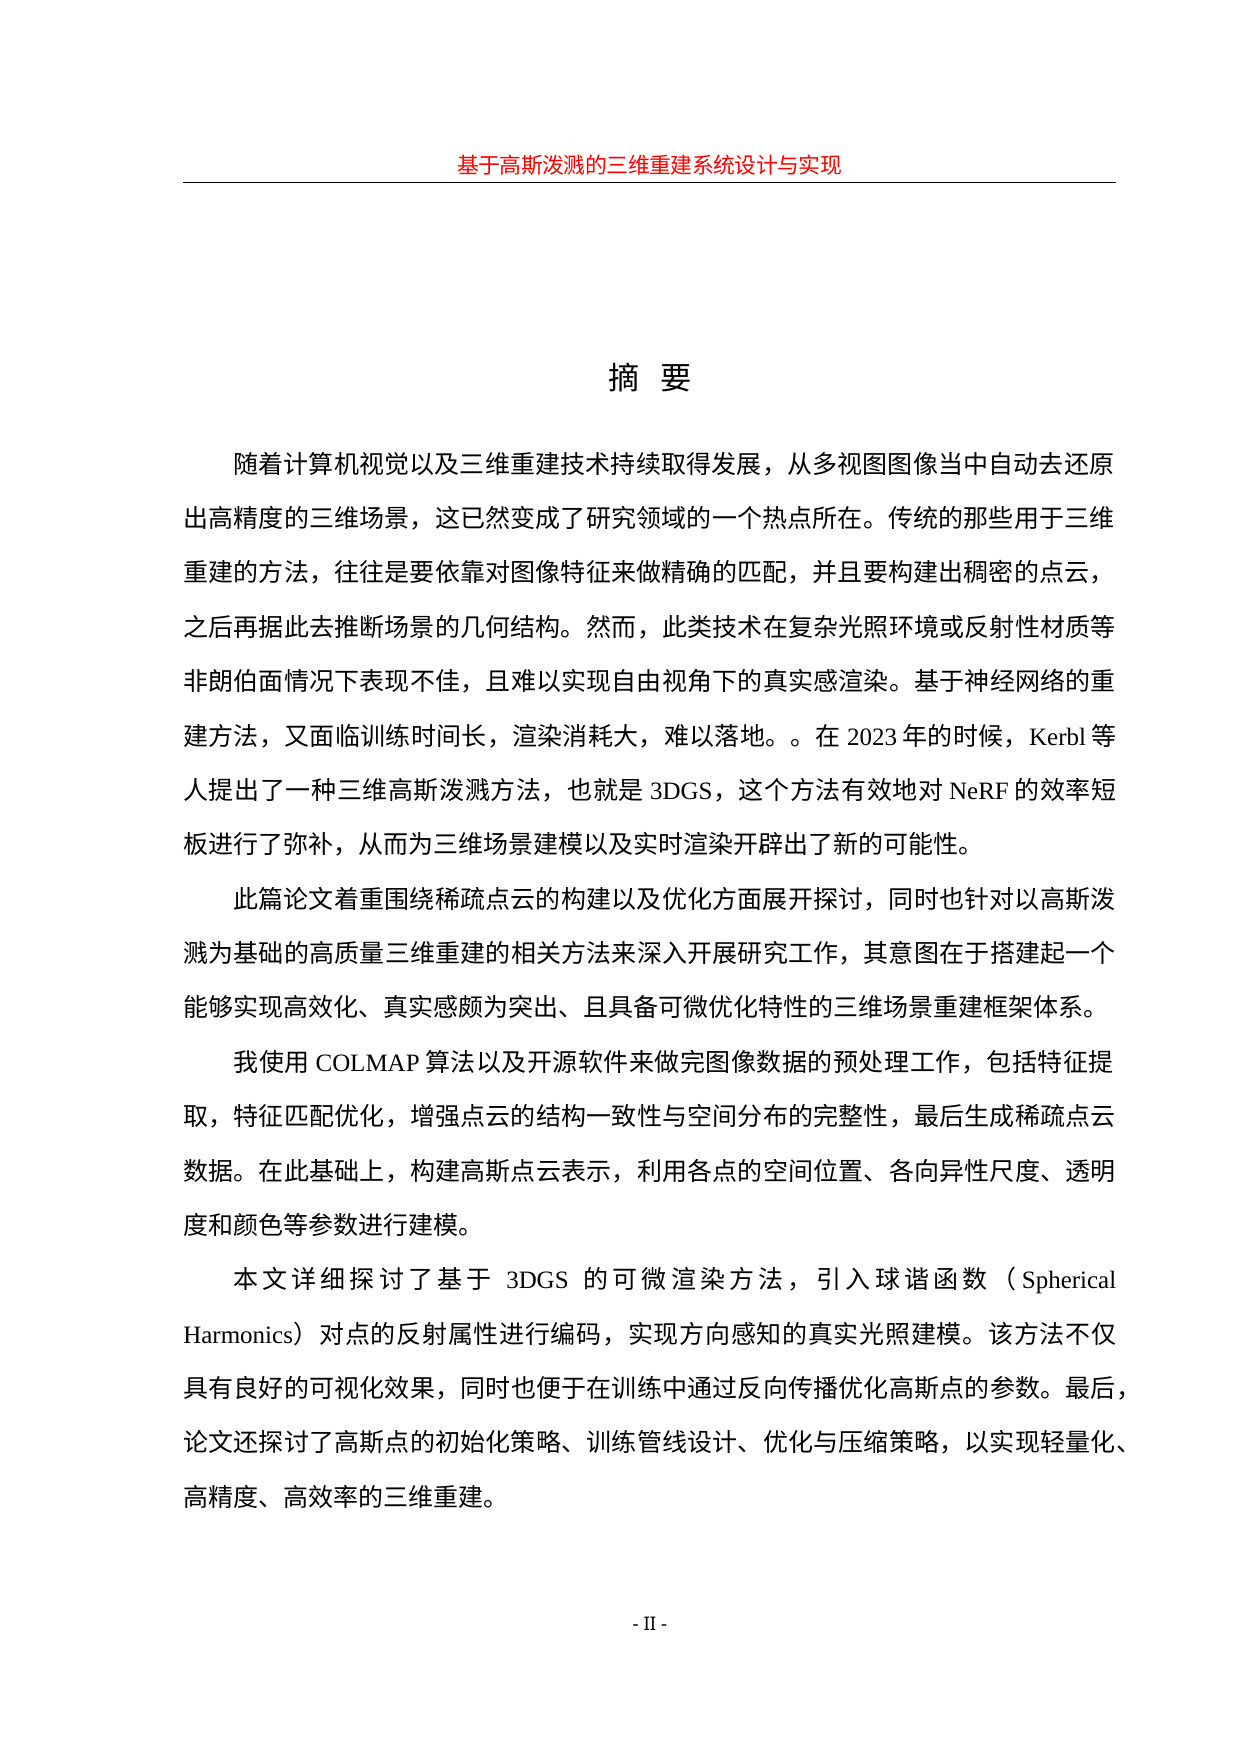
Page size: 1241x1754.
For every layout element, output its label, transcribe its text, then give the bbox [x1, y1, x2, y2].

text 随着计算机视觉以及三维重建技术持续取得发展，从多视图图像当中自动去还原出高精度的三维场景，这已然变成了研究领域的一个热点所在。传统的那些用于三维重建的方法，往往是要依靠对图像特征来做精确的匹配，并且要构建出稠密的点云，之后再据此去推断场景的几何结构。然而，此类技术在复杂光照环境或反射性材质等非朗伯面情况下表现不佳，且难以实现自由视角下的真实感渲染。基于神经网络的重建方法，又面临训练时间长，渲染消耗大，难以落地。。在2023年的时候，Kerbl等人提出了一种三维高斯泼溅方法，也就是3DGS，这个方法有效地对NeRF的效率短板进行了弥补，从而为三维场景建模以及实时渲染开辟出了新的可能性。 [183, 444, 1116, 861]
text 此篇论文着重围绕稀疏点云的构建以及优化方面展开探讨，同时也针对以高斯泼溅为基础的高质量三维重建的相关方法来深入开展研究工作，其意图在于搭建起一个能够实现高效化、真实感颇为突出、且具备可微优化特性的三维场景重建框架体系。 [183, 879, 1116, 1024]
text 本文详细探讨了基于 3DGS 的可微渲染方法，引入球谐函数（Spherical Harmonics）对点的反射属性进行编码，实现方向感知的真实光照建模。该方法不仅具有良好的可视化效果，同时也便于在训练中通过反向传播优化高斯点的参数。最后，论文还探讨了高斯点的初始化策略、训练管线设计、优化与压缩策略，以实现轻量化、高精度、高效率的三维重建。 [183, 1260, 1116, 1513]
subtitle 摘 要 [183, 353, 1116, 398]
text 我使用COLMAP算法以及开源软件来做完图像数据的预处理工作，包括特征提取，特征匹配优化，增强点云的结构一致性与空间分布的完整性，最后生成稀疏点云数据。在此基础上，构建高斯点云表示，利用各点的空间位置、各向异性尺度、透明度和颜色等参数进行建模。 [183, 1042, 1116, 1242]
